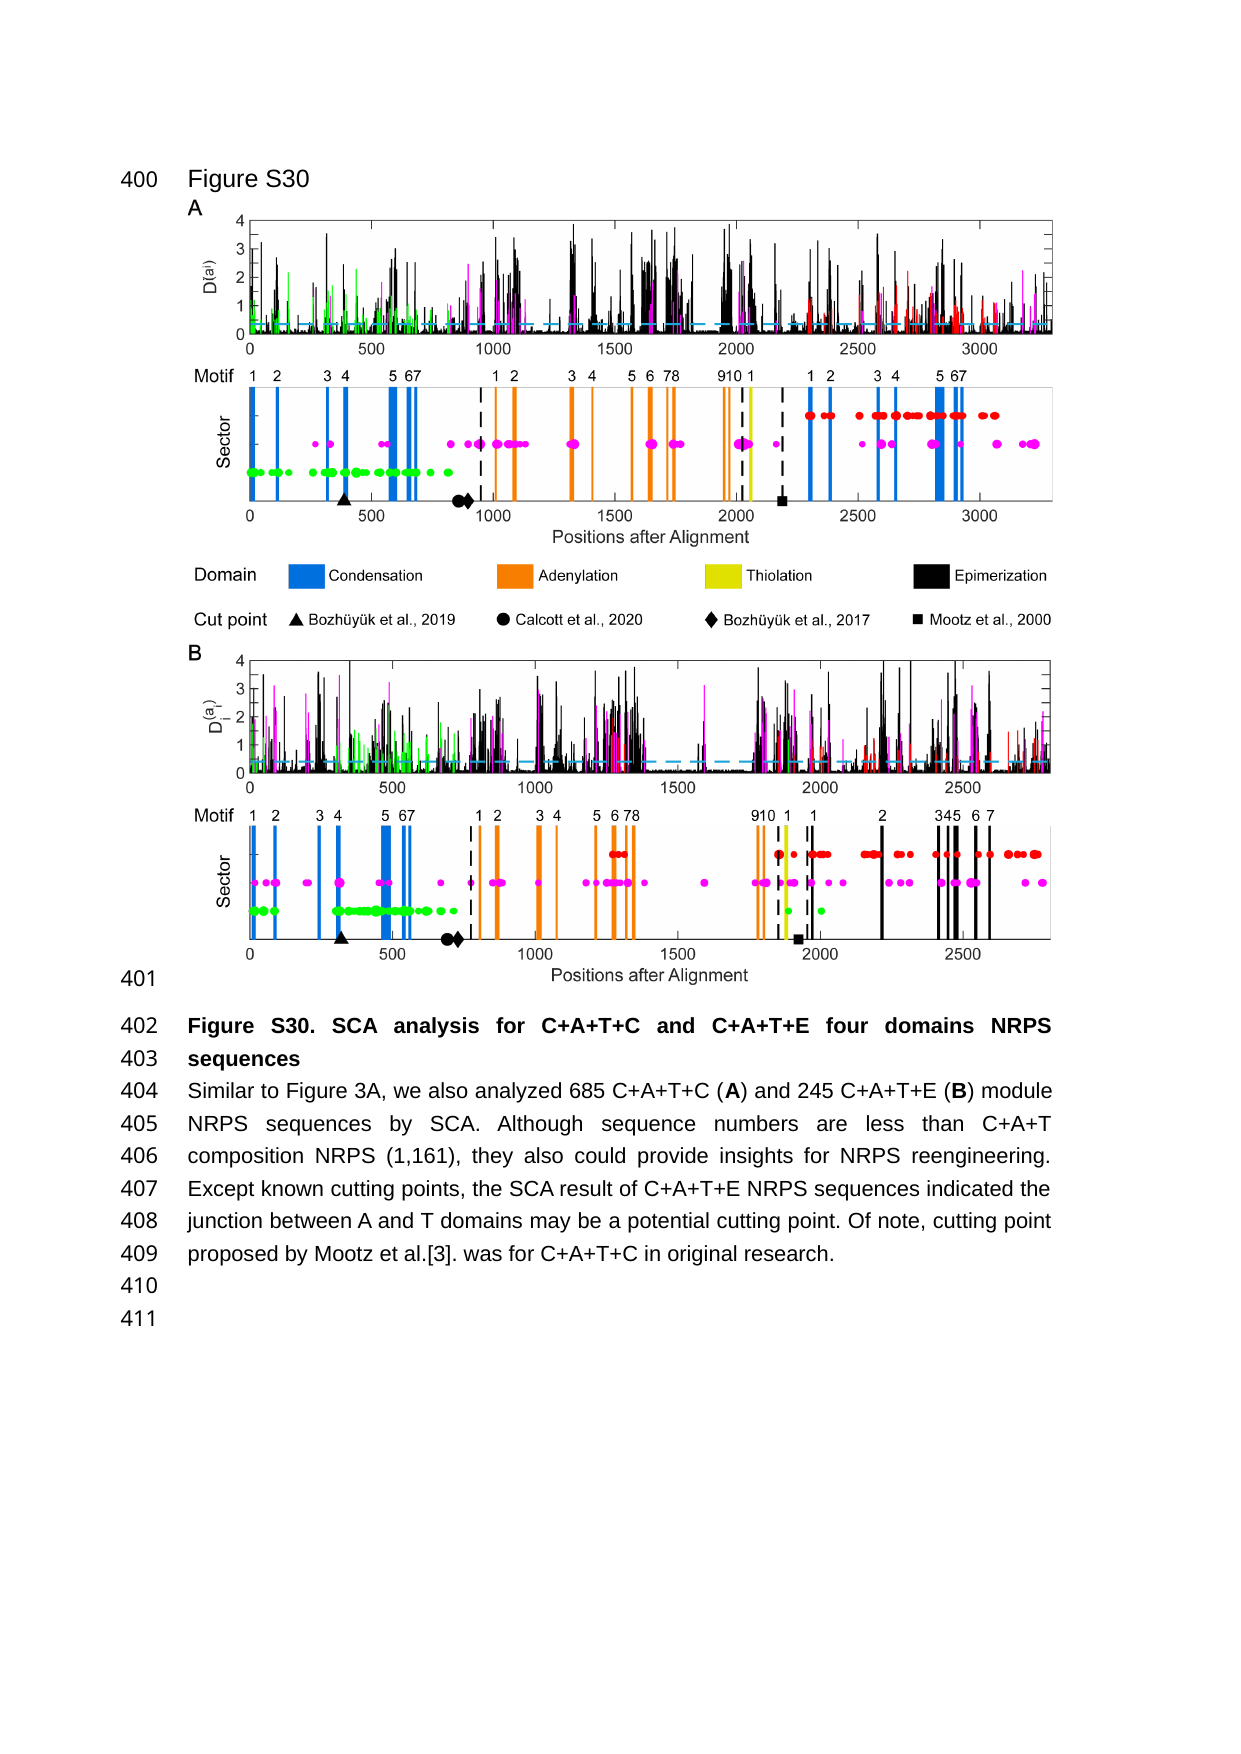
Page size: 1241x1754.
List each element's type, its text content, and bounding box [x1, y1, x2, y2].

text Figure S30. SCA analysis for C+A+T+C and C+A+T+E four domains NRPS sequences [187, 1009, 1053, 1074]
subtitle Figure S30 [187, 162, 1053, 194]
picture [187, 196, 1053, 987]
text Similar to Figure 3A, we also analyzed 685 C+A+T+C (A) and 245 C+A+T+E (B) module NRPS sequences by SCA. Although sequence numbers are less than C+A+T composition NRPS (1,161), they also could provide insights for NRPS reengineering. Except known cutting points, the SCA result of C+A+T+E NRPS sequences indicated the junction between A and T domains may be a potential cutting point. Of note, cutting point proposed by Mootz et al.[3]. was for C+A+T+C in original research. [187, 1074, 1053, 1269]
